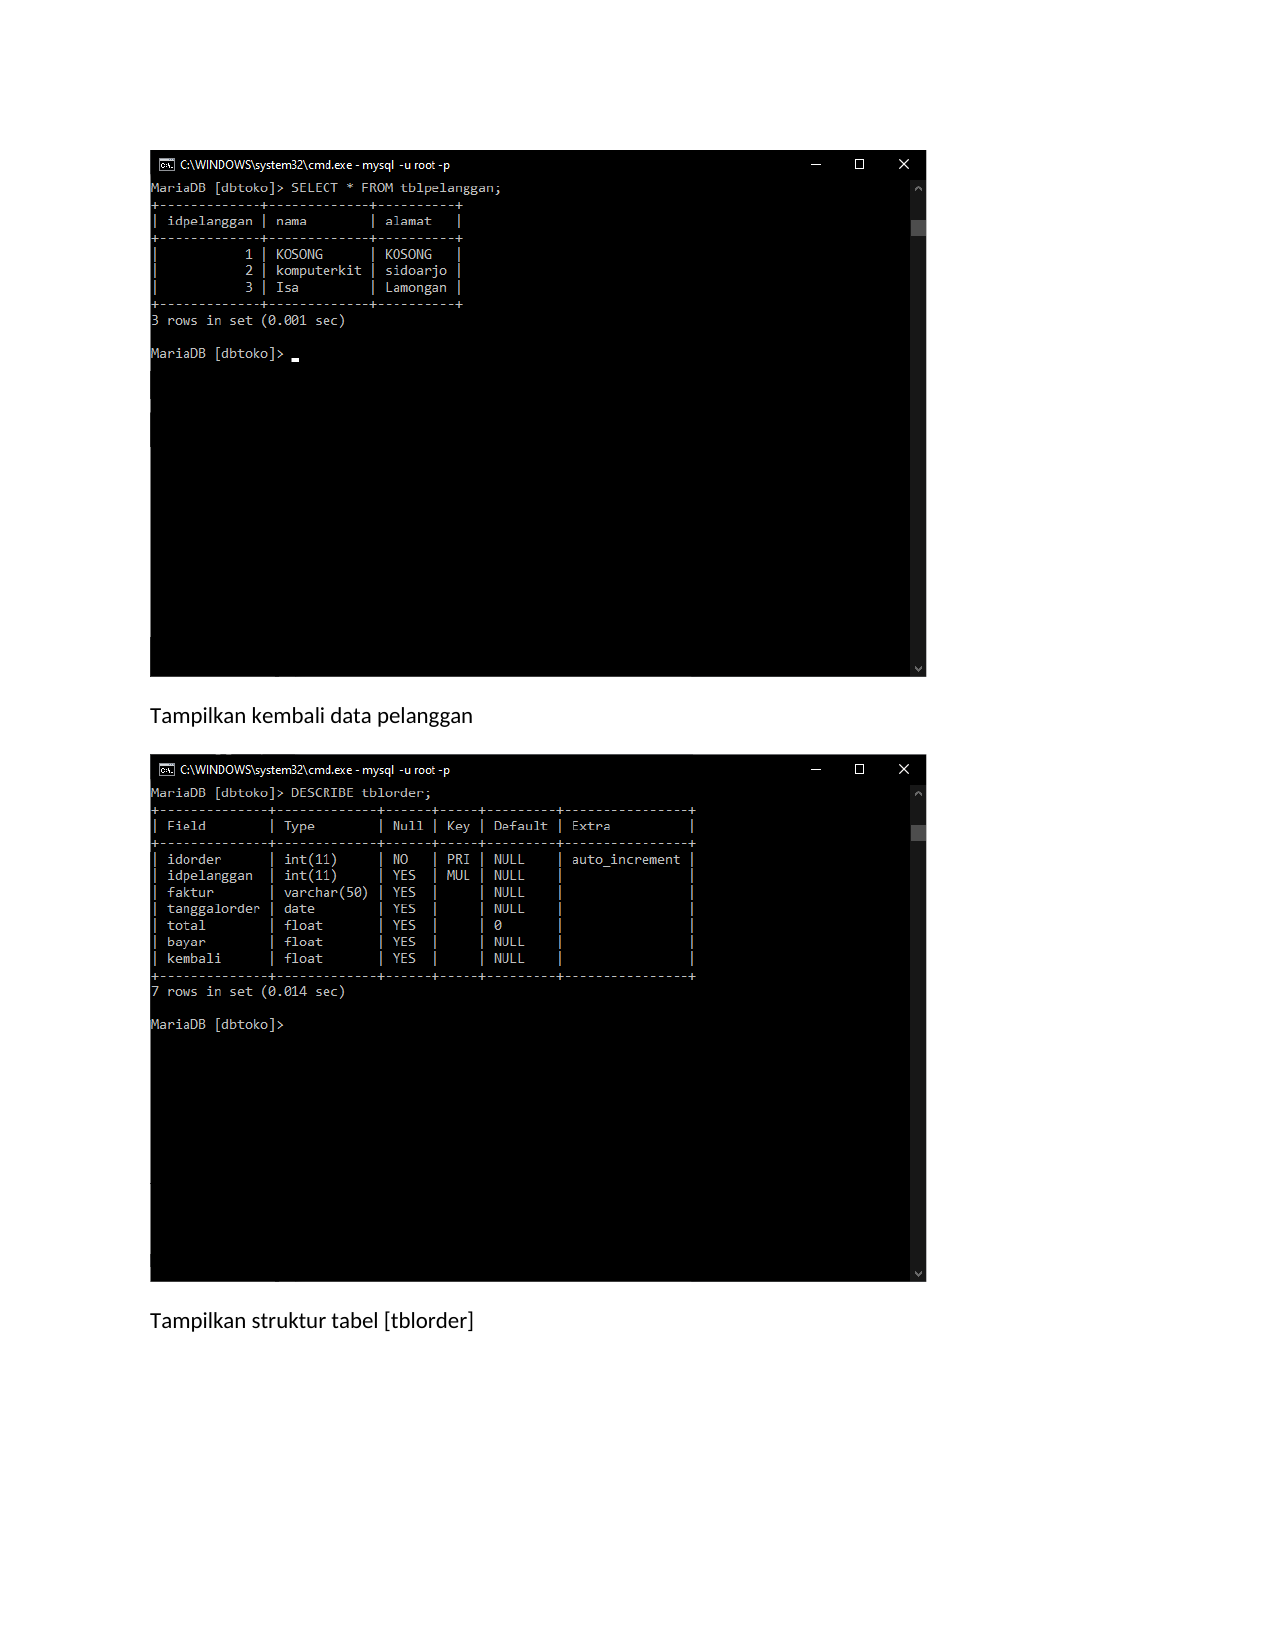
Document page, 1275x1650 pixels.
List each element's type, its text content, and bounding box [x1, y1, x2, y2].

text Tampilkan struktur tabel [tblorder] [150, 1306, 1125, 1334]
picture [150, 754, 927, 1282]
text Tampilkan kembali data pelanggan [150, 702, 1125, 729]
picture [150, 150, 927, 677]
